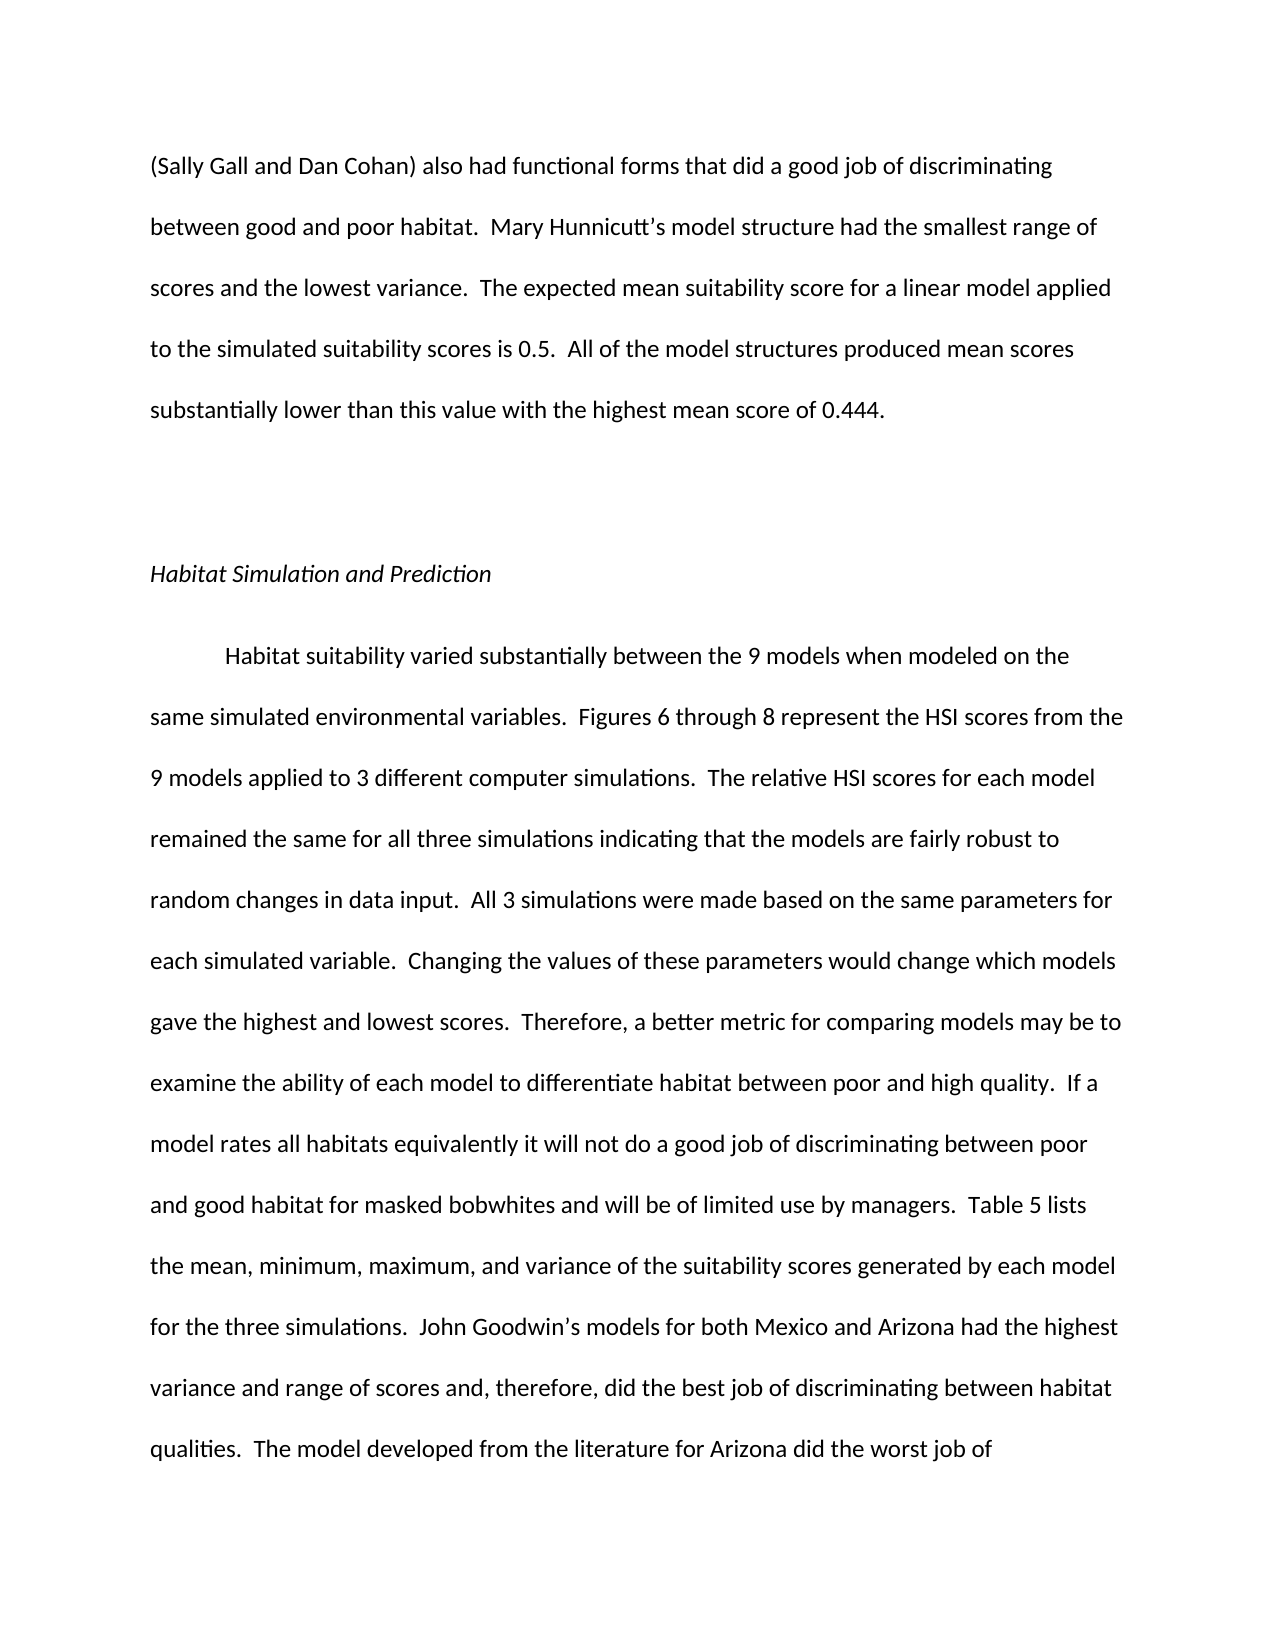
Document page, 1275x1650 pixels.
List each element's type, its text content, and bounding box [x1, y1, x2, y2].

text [150, 640, 1125, 1464]
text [150, 150, 1125, 425]
text Habitat Simulation and Prediction [150, 558, 1125, 588]
